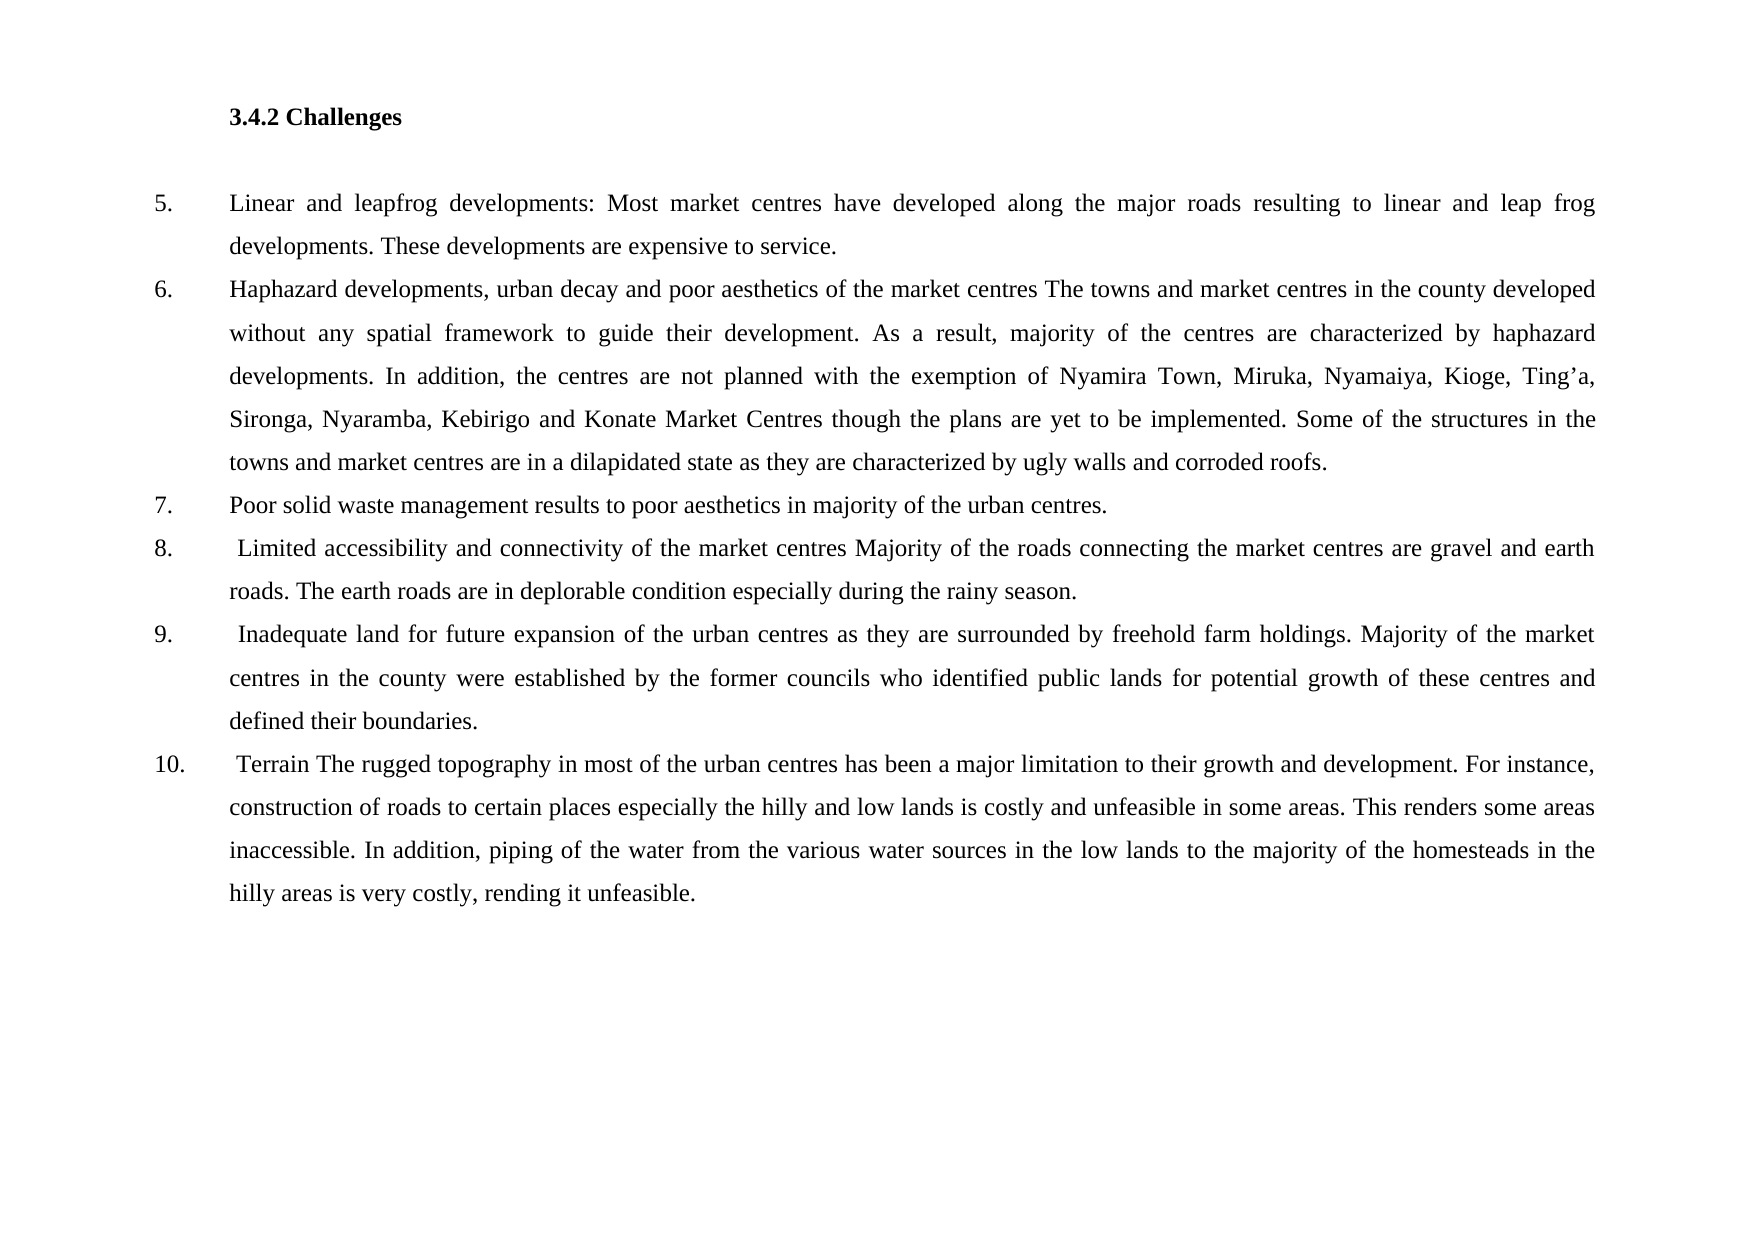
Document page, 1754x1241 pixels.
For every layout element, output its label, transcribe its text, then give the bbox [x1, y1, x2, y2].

list Haphazard developments, urban decay and poor aesthetics of the market centres The towns and market centres in the county developed without any spatial framework to guide their development. As a result, majority of the centres are characterized by haphazard developments. In addition, the centres are not planned with the exemption of Nyamira Town, Miruka, Nyamaiya, Kioge, Ting’a, Sironga, Nyaramba, Kebirigo and Konate Market Centres though the plans are yet to be implemented. Some of the structures in the towns and market centres are in a dilapidated state as they are characterized by ugly walls and corroded roofs. [154, 274, 1598, 476]
list Terrain The rugged topography in most of the urban centres has been a major limitation to their growth and development. For instance, construction of roads to certain places especially the hilly and low lands is costly and unfeasible in some areas. This renders some areas inaccessible. In addition, piping of the water from the various water sources in the low lands to the majority of the homesteads in the hilly areas is very costly, rending it unfeasible. [154, 749, 1598, 907]
list Inadequate land for future expansion of the urban centres as they are surrounded by freehold farm holdings. Majority of the market centres in the county were established by the former councils who identified public lands for potential growth of these centres and defined their boundaries. [154, 619, 1598, 734]
list Linear and leapfrog developments: Most market centres have developed along the major roads resulting to linear and leap frog developments. These developments are expensive to service. [154, 188, 1598, 260]
text 3.4.2 Challenges [229, 102, 1598, 131]
list Poor solid waste management results to poor aesthetics in majority of the urban centres. [154, 490, 1598, 519]
list Limited accessibility and connectivity of the market centres Majority of the roads connecting the market centres are gravel and earth roads. The earth roads are in deplorable condition especially during the rainy season. [154, 533, 1598, 605]
